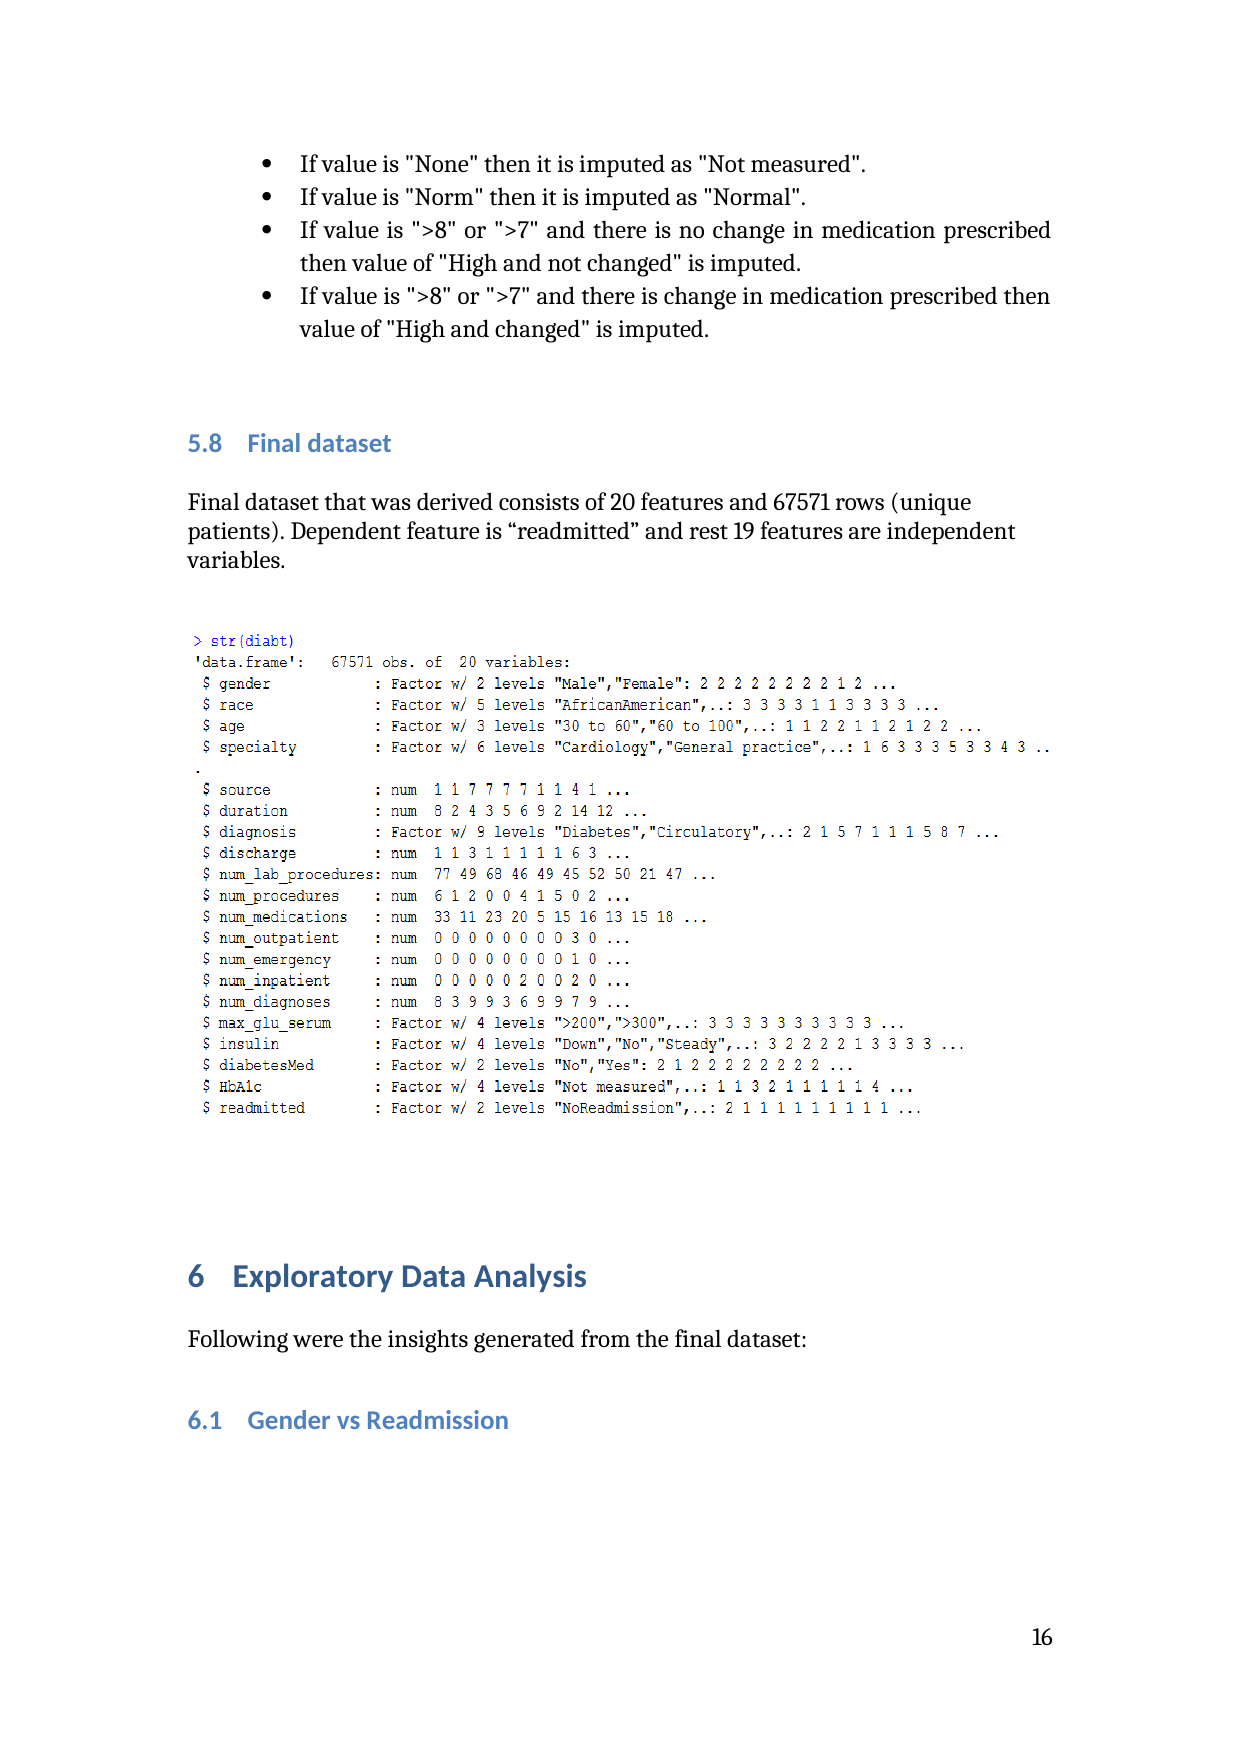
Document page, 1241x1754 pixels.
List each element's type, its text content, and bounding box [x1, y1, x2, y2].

picture [187, 632, 1052, 1120]
text Final dataset that was derived consists of 20 features and 67571 rows (unique patients). Dependent feature is “readmitted” and rest 19 features are independent variables. [187, 488, 1053, 574]
list If value is "Norm" then it is imputed as "Normal". [262, 183, 1053, 212]
subtitle Final dataset [187, 426, 1053, 459]
list If value is ">8" or ">7" and there is change in medication prescribed then value of "High and changed" is imputed. [262, 282, 1053, 344]
subtitle Gender vs Readmission [187, 1403, 1053, 1436]
subtitle Exploratory Data Analysis [187, 1255, 1053, 1296]
text Following were the insights generated from the final dataset: [187, 1325, 1053, 1354]
list If value is ">8" or ">7" and there is no change in medication prescribed then value of "High and not changed" is imputed. [262, 216, 1053, 278]
list If value is "None" then it is imputed as "Not measured". [262, 150, 1053, 179]
